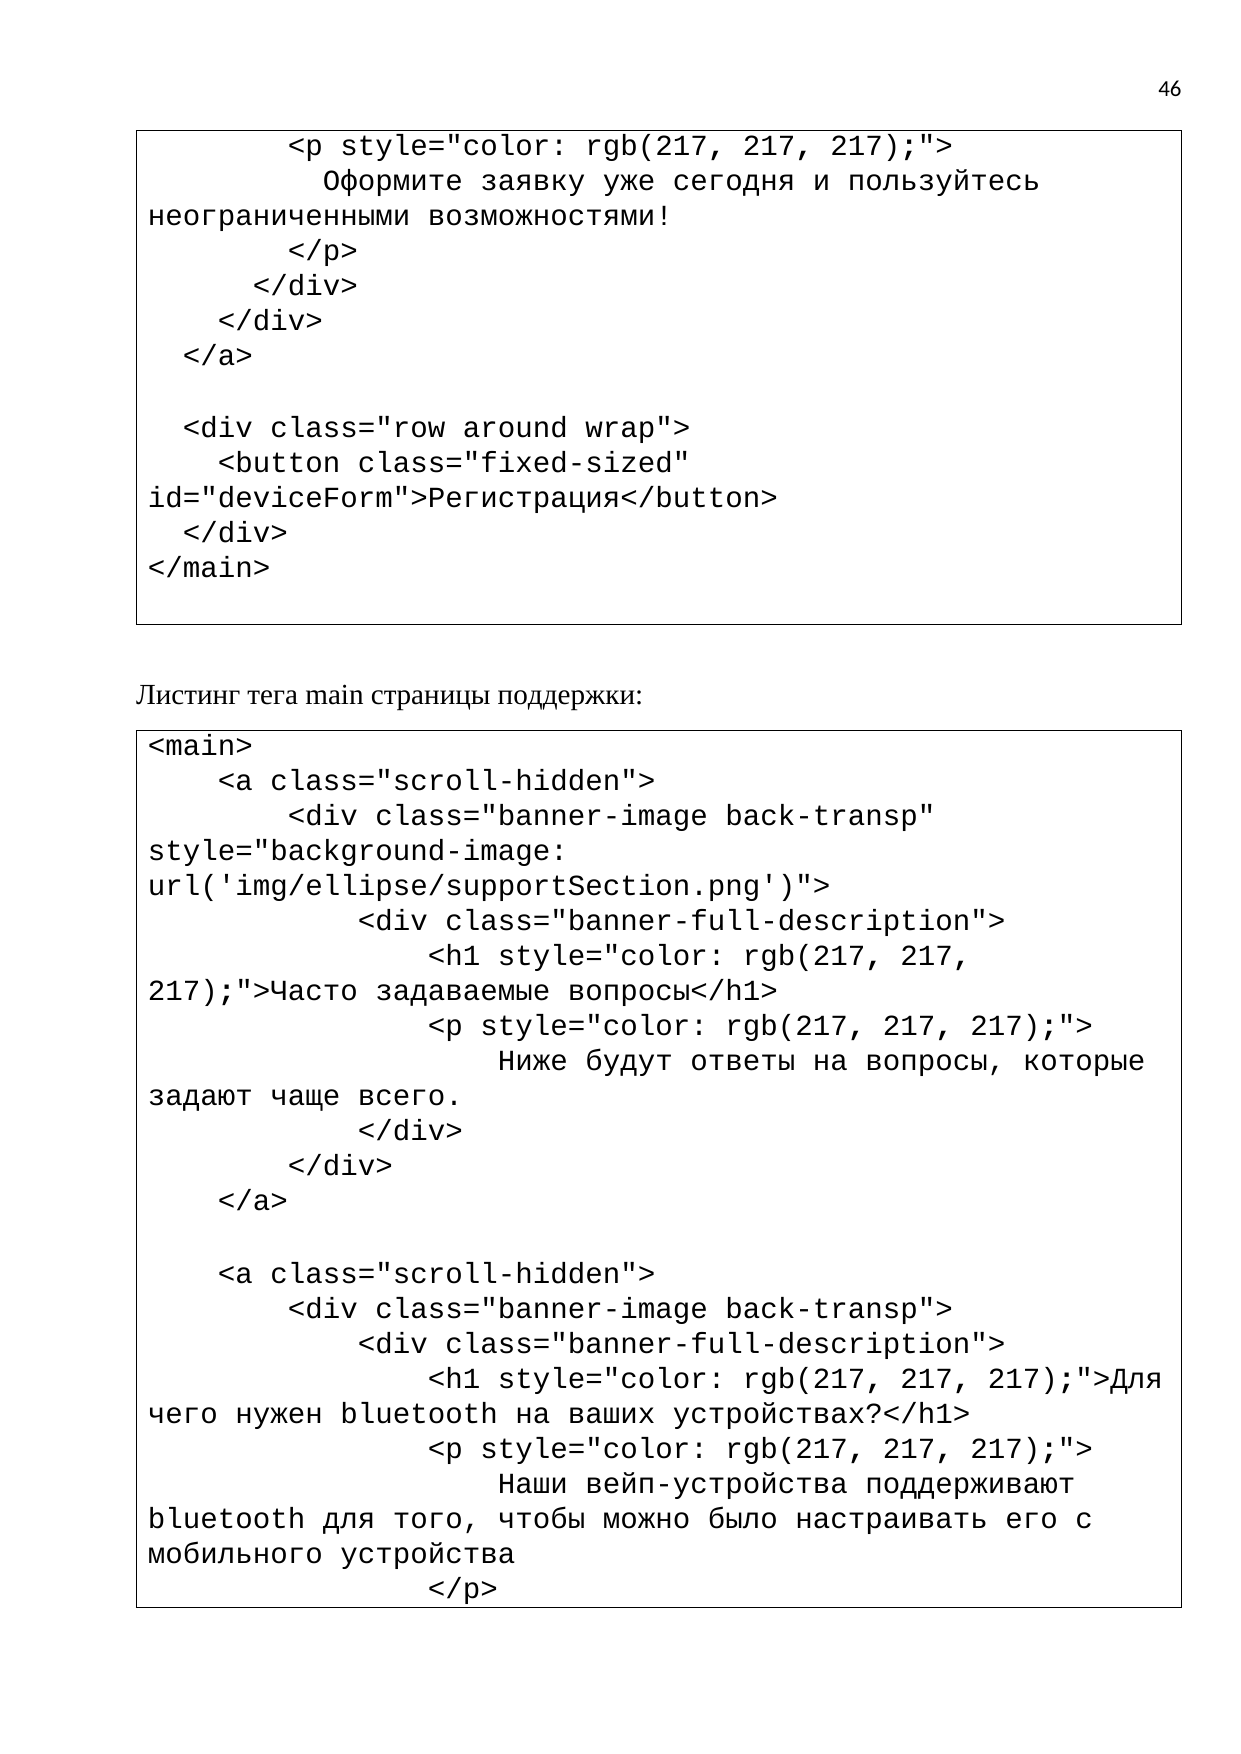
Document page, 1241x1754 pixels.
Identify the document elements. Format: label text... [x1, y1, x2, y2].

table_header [137, 131, 1181, 624]
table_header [137, 731, 1181, 1607]
text Листинг тега main страницы поддержки: [136, 677, 1181, 711]
